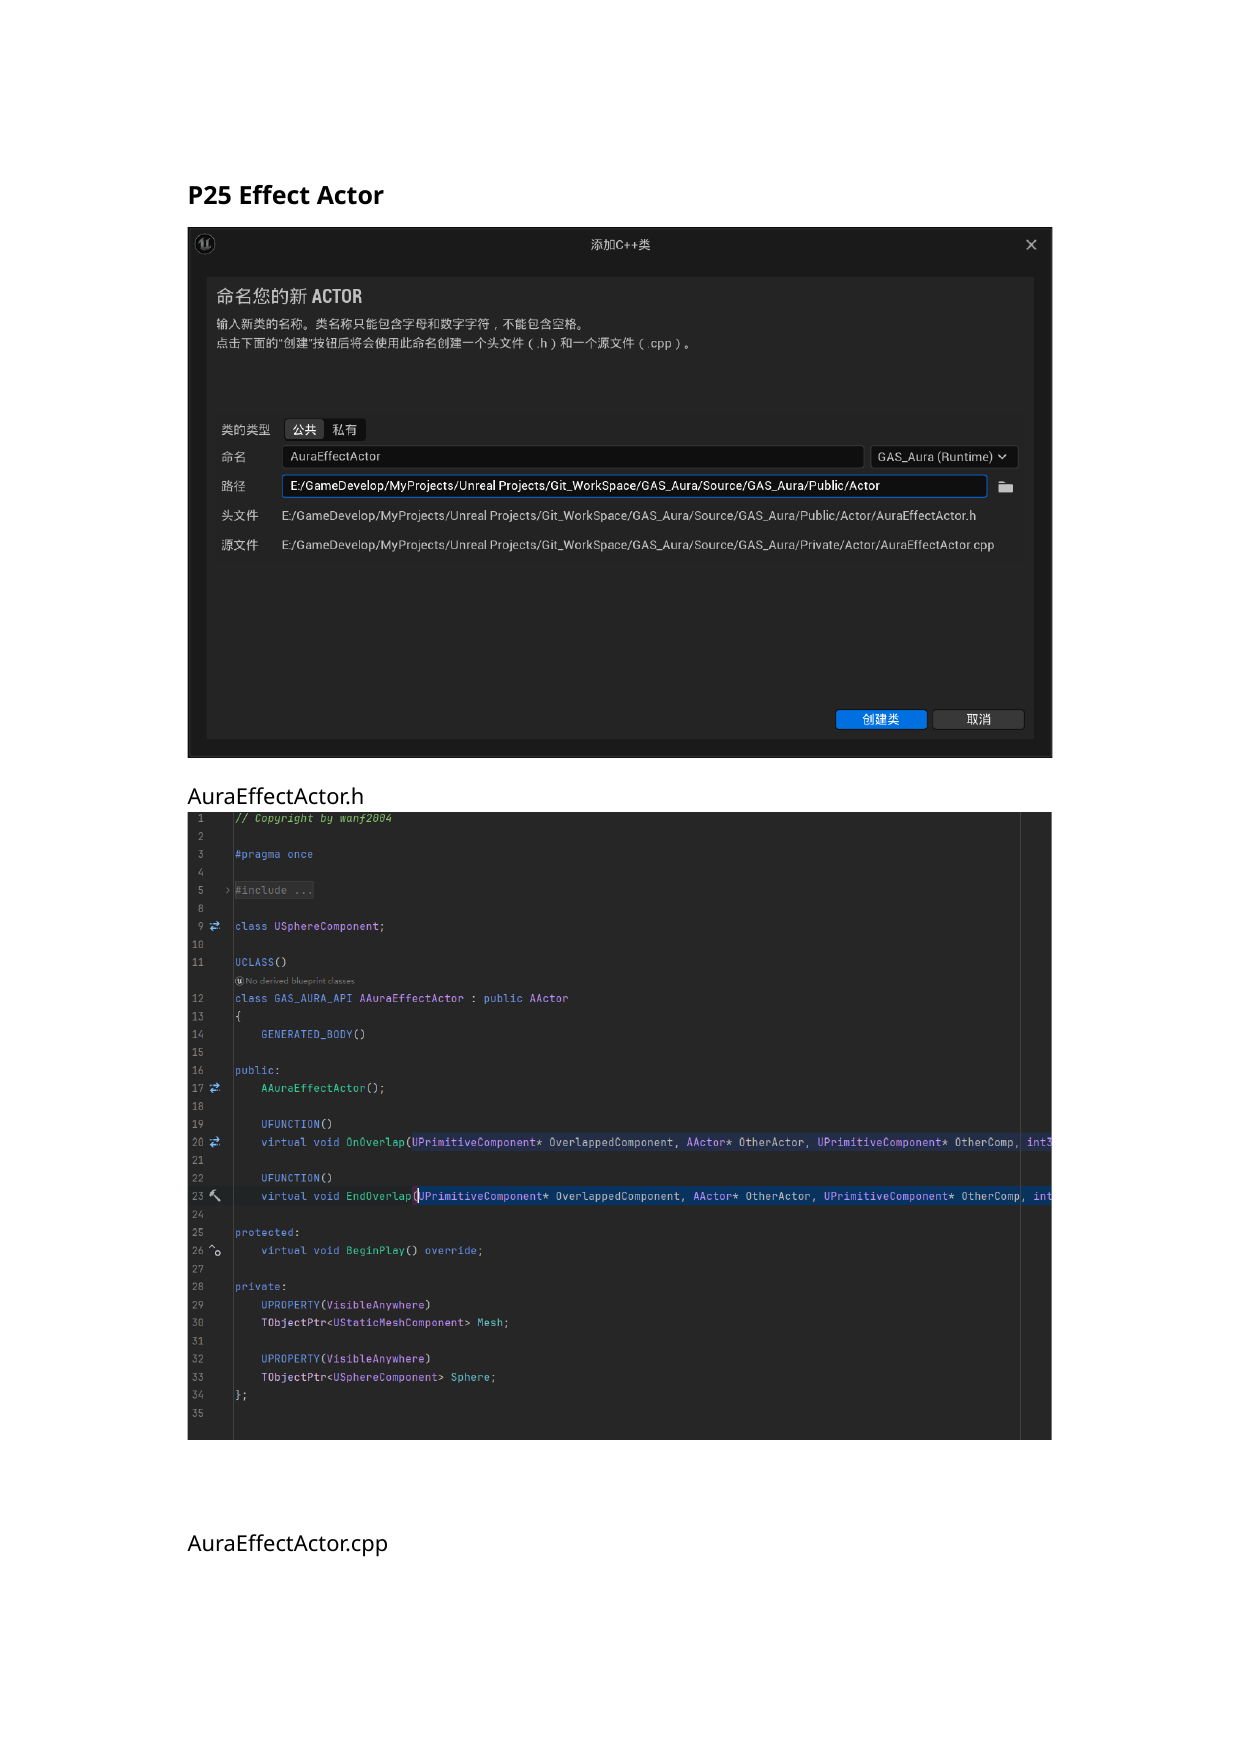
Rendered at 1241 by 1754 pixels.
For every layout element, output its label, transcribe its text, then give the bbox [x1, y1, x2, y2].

text AuraEffectActor.cpp [187, 1527, 1053, 1559]
picture [187, 227, 1053, 758]
text P25 Effect Actor [187, 162, 1053, 227]
picture [187, 812, 1052, 1440]
text AuraEffectActor.h [187, 779, 1053, 812]
